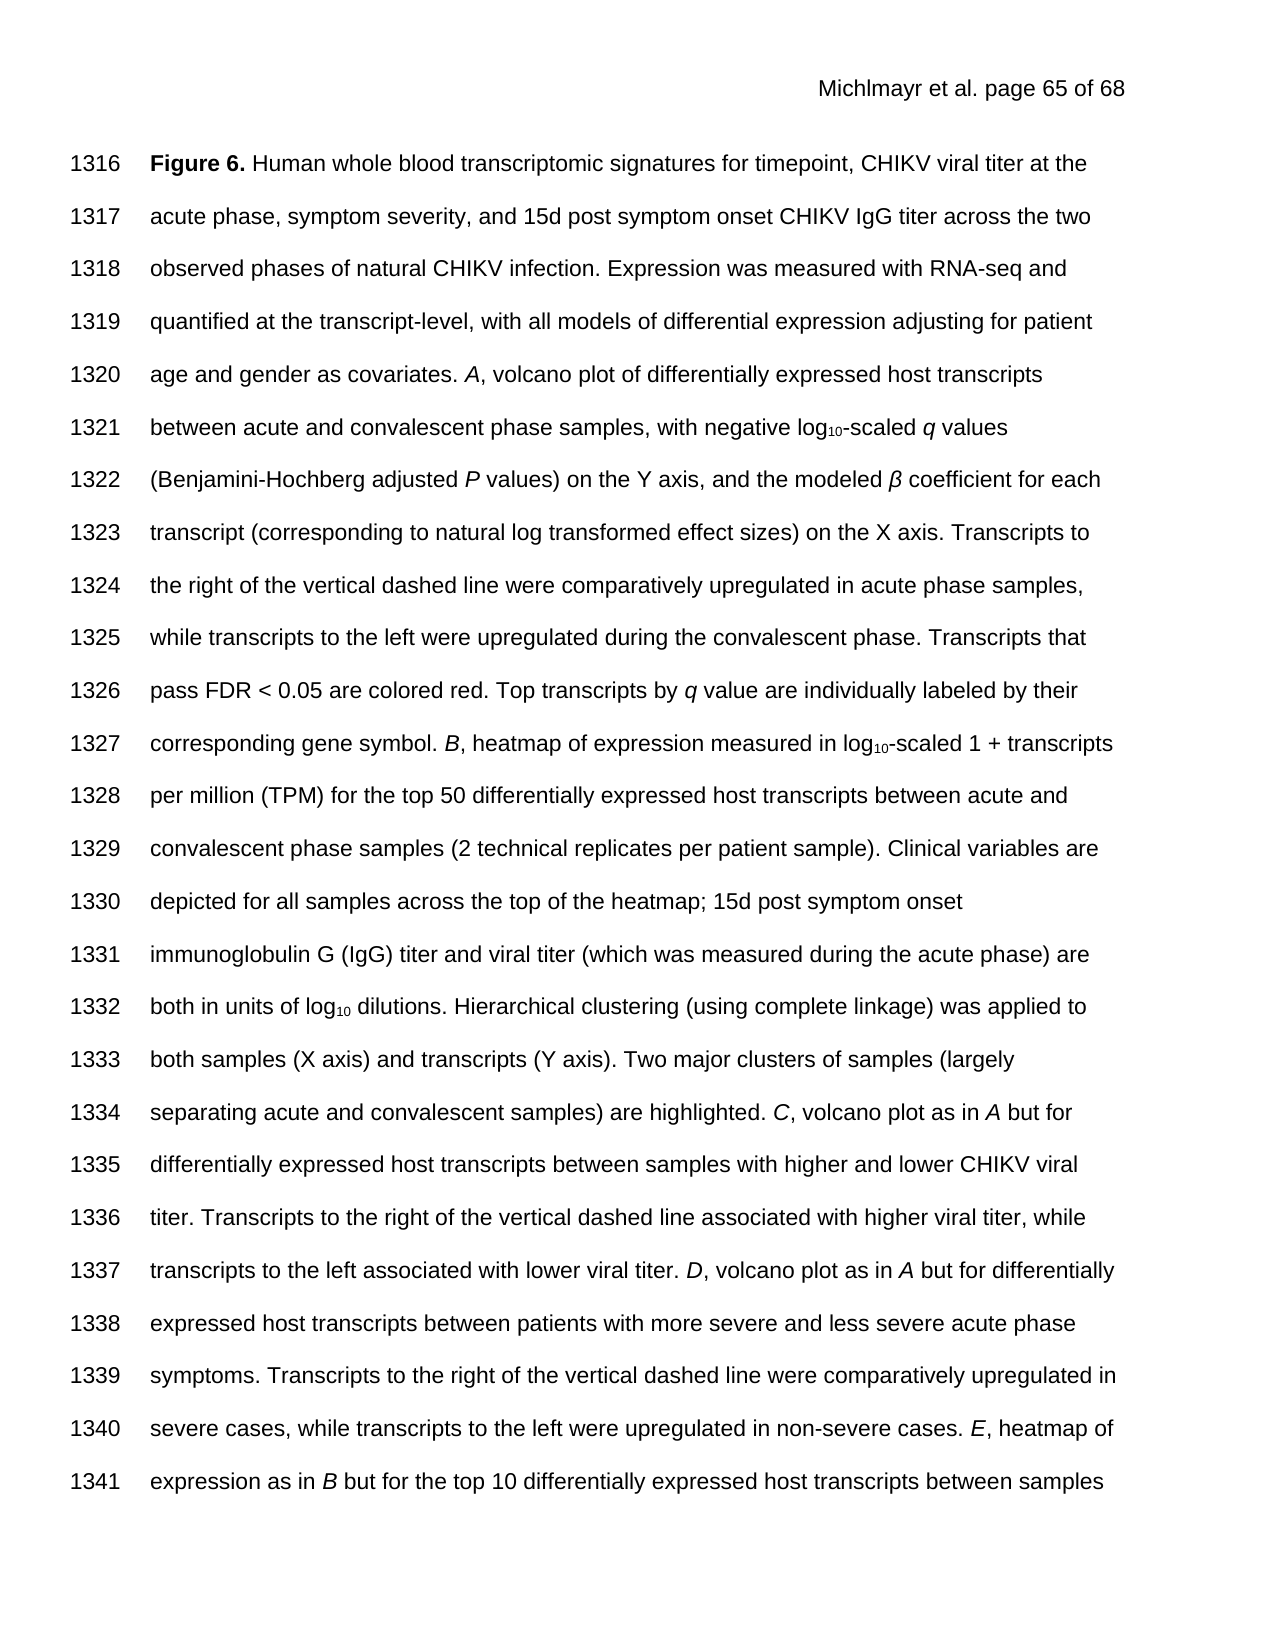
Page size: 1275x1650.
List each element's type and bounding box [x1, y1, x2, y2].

text [150, 150, 1125, 1494]
